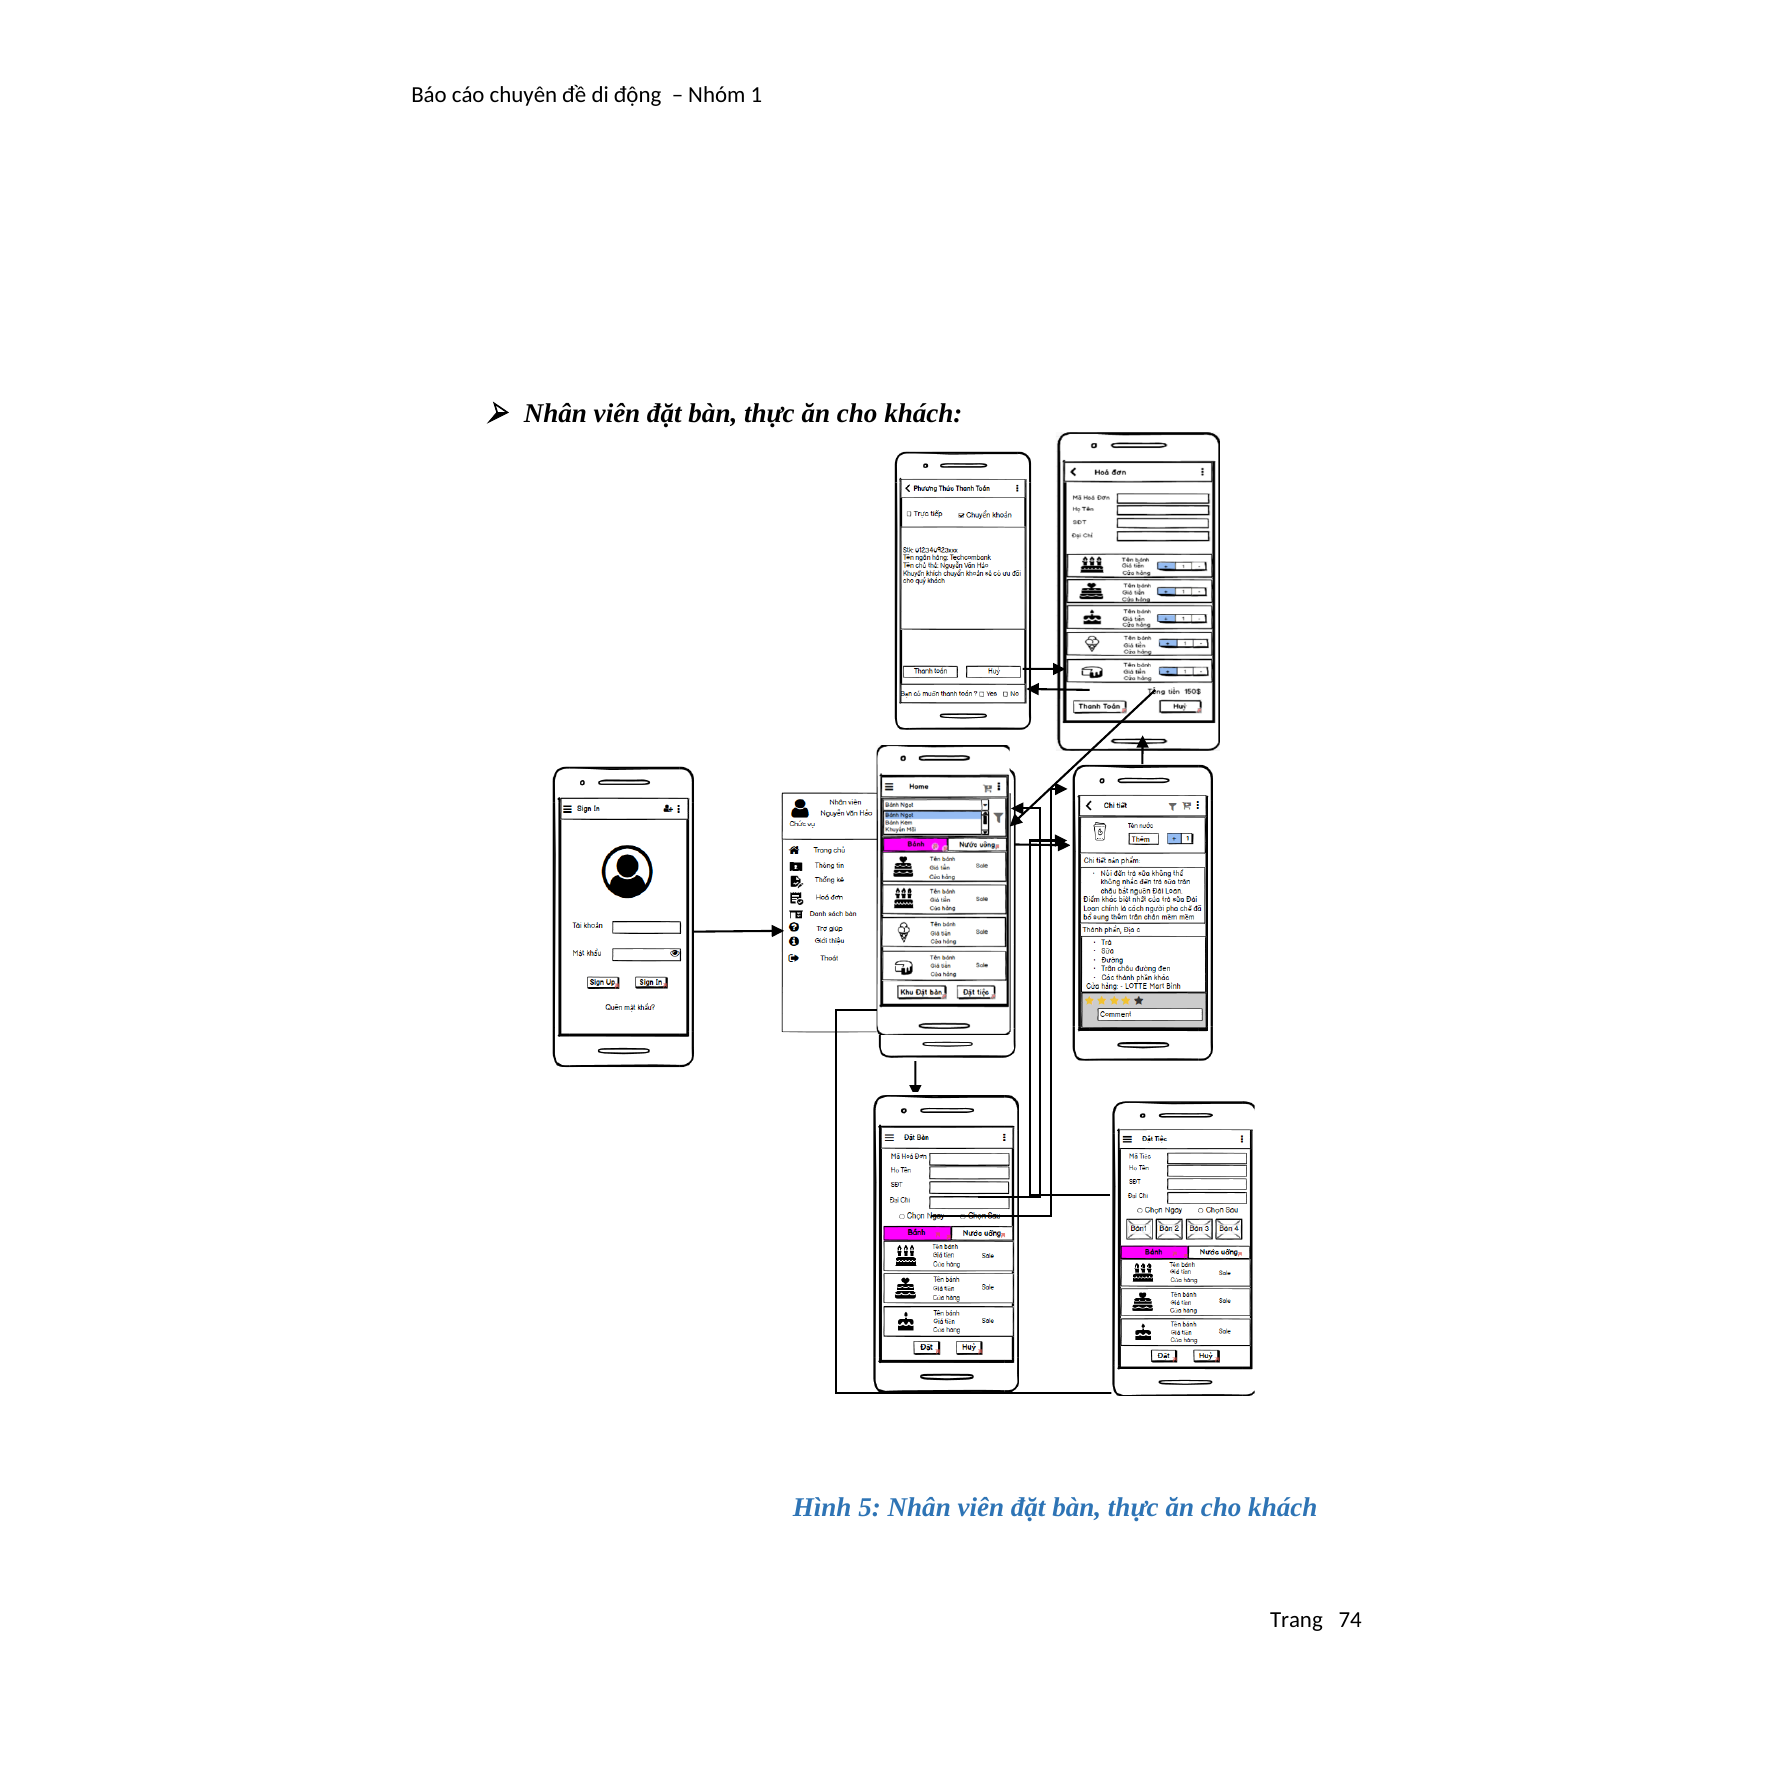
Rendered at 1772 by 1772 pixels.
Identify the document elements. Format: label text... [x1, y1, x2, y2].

picture [868, 1092, 1019, 1392]
picture [1110, 1100, 1255, 1394]
picture [891, 449, 1033, 732]
list Nhân viên đặt bàn, thực ăn cho khách: [486, 397, 1361, 428]
picture [1054, 432, 1220, 748]
picture [550, 763, 696, 1068]
picture [773, 745, 1019, 1061]
picture [1070, 762, 1215, 1061]
